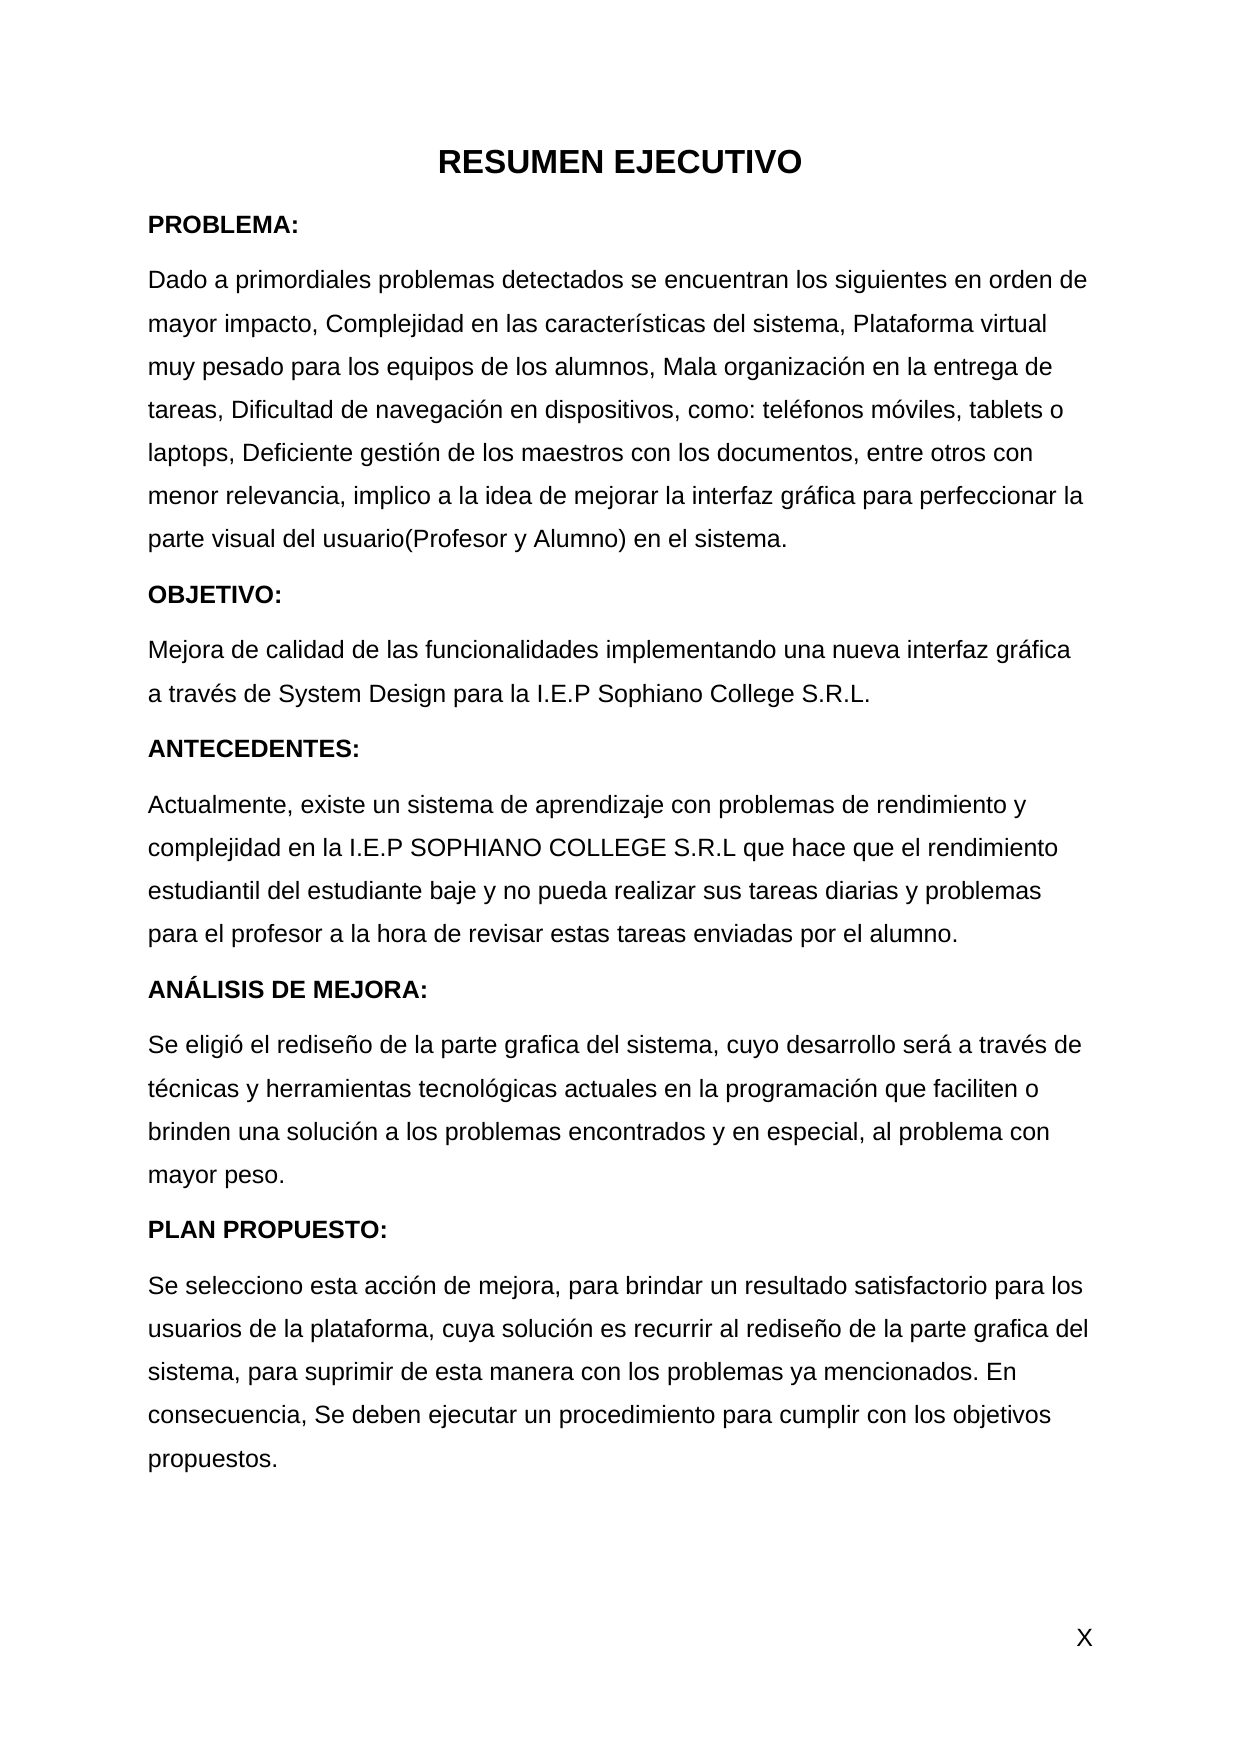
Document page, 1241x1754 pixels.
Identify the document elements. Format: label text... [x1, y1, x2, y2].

text ANÁLISIS DE MEJORA: [148, 975, 1092, 1003]
text PROBLEMA: [148, 210, 1092, 238]
text Se selecciono esta acción de mejora, para brindar un resultado satisfactorio para los usuarios de la plataforma, cuya solución es recurrir al rediseño de la parte grafica del sistema, para suprimir de esta manera con los problemas ya mencionados. En consecuencia, Se deben ejecutar un procedimiento para cumplir con los objetivos propuestos. [148, 1271, 1092, 1472]
text Actualmente, existe un sistema de aprendizaje con problemas de rendimiento y complejidad en la I.E.P SOPHIANO COLLEGE S.R.L que hace que el rendimiento estudiantil del estudiante baje y no pueda realizar sus tareas diarias y problemas para el profesor a la hora de revisar estas tareas enviadas por el alumno. [148, 790, 1092, 948]
text ANTECEDENTES: [148, 734, 1092, 763]
text RESUMEN EJECUTIVO [148, 142, 1092, 180]
text OBJETIVO: [148, 580, 1092, 608]
text PLAN PROPUESTO: [148, 1215, 1092, 1244]
text Dado a primordiales problemas detectados se encuentran los siguientes en orden de mayor impacto, Complejidad en las características del sistema, Plataforma virtual muy pesado para los equipos de los alumnos, Mala organización en la entrega de tareas, Dificultad de navegación en dispositivos, como: teléfonos móviles, tablets o laptops, Deficiente gestión de los maestros con los documentos, entre otros con menor relevancia, implico a la idea de mejorar la interfaz gráfica para perfeccionar la parte visual del usuario(Profesor y Alumno) en el sistema. [148, 265, 1092, 553]
text Se eligió el rediseño de la parte grafica del sistema, cuyo desarrollo será a través de técnicas y herramientas tecnológicas actuales en la programación que faciliten o brinden una solución a los problemas encontrados y en especial, al problema con mayor peso. [148, 1030, 1092, 1188]
text Mejora de calidad de las funcionalidades implementando una nueva interfaz gráfica a través de System Design para la I.E.P Sophiano College S.R.L. [148, 635, 1092, 707]
